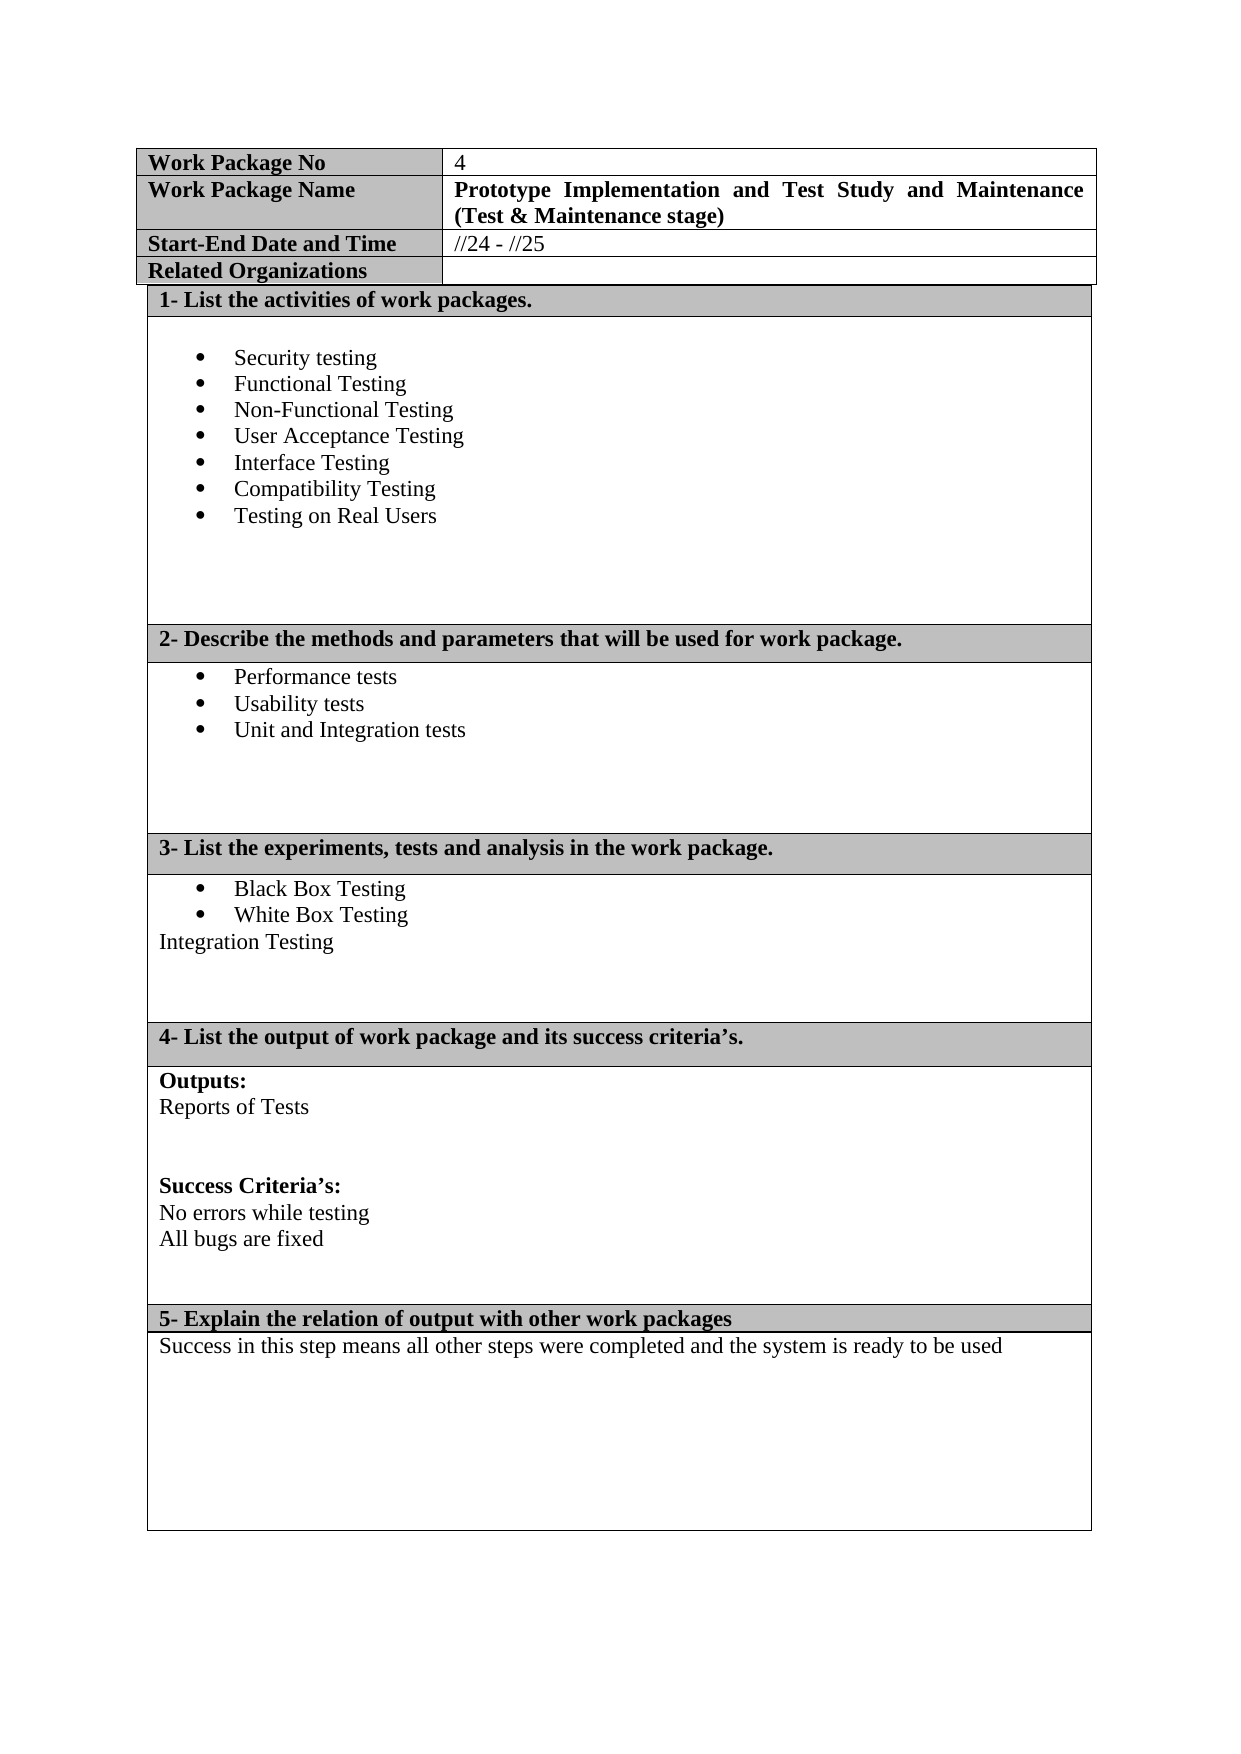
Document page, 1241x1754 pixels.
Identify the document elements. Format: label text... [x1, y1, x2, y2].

table_cell [443, 257, 1096, 283]
table_cell Performance tests Usability tests Unit and Integration tests [148, 663, 1091, 833]
table_cell 5- Explain the relation of output with other work packages [148, 1305, 1091, 1331]
table_header 4 [443, 149, 1096, 175]
table_header Work Package No [137, 149, 442, 175]
table_cell Success in this step means all other steps were completed and the system is ready to be used [148, 1333, 1091, 1529]
table_cell 2- Describe the methods and parameters that will be used for work package. [148, 625, 1091, 662]
table_cell Start-End Date and Time [137, 230, 442, 256]
table_cell Work Package Name [137, 176, 442, 229]
table_cell Related Organizations [137, 257, 442, 283]
table_cell Black Box Testing White Box Testing Integration Testing [148, 875, 1091, 1022]
table_cell Outputs: Reports of Tests Success Criteria’s: No errors while testing All bugs are fixed [148, 1067, 1091, 1304]
table_cell 4- List the output of work package and its success criteria’s. [148, 1023, 1091, 1066]
table_cell 3- List the experiments, tests and analysis in the work package. [148, 834, 1091, 874]
table_cell //24 - //25 [443, 230, 1096, 256]
table_header 1- List the activities of work packages. [148, 286, 1091, 316]
table_cell Security testing Functional Testing Non-Functional Testing User Acceptance Testing Interface Testing Compatibility Testing Testing on Real Users [148, 317, 1091, 624]
table_cell Prototype Implementation and Test Study and Maintenance (Test & Maintenance stage) [443, 176, 1096, 229]
